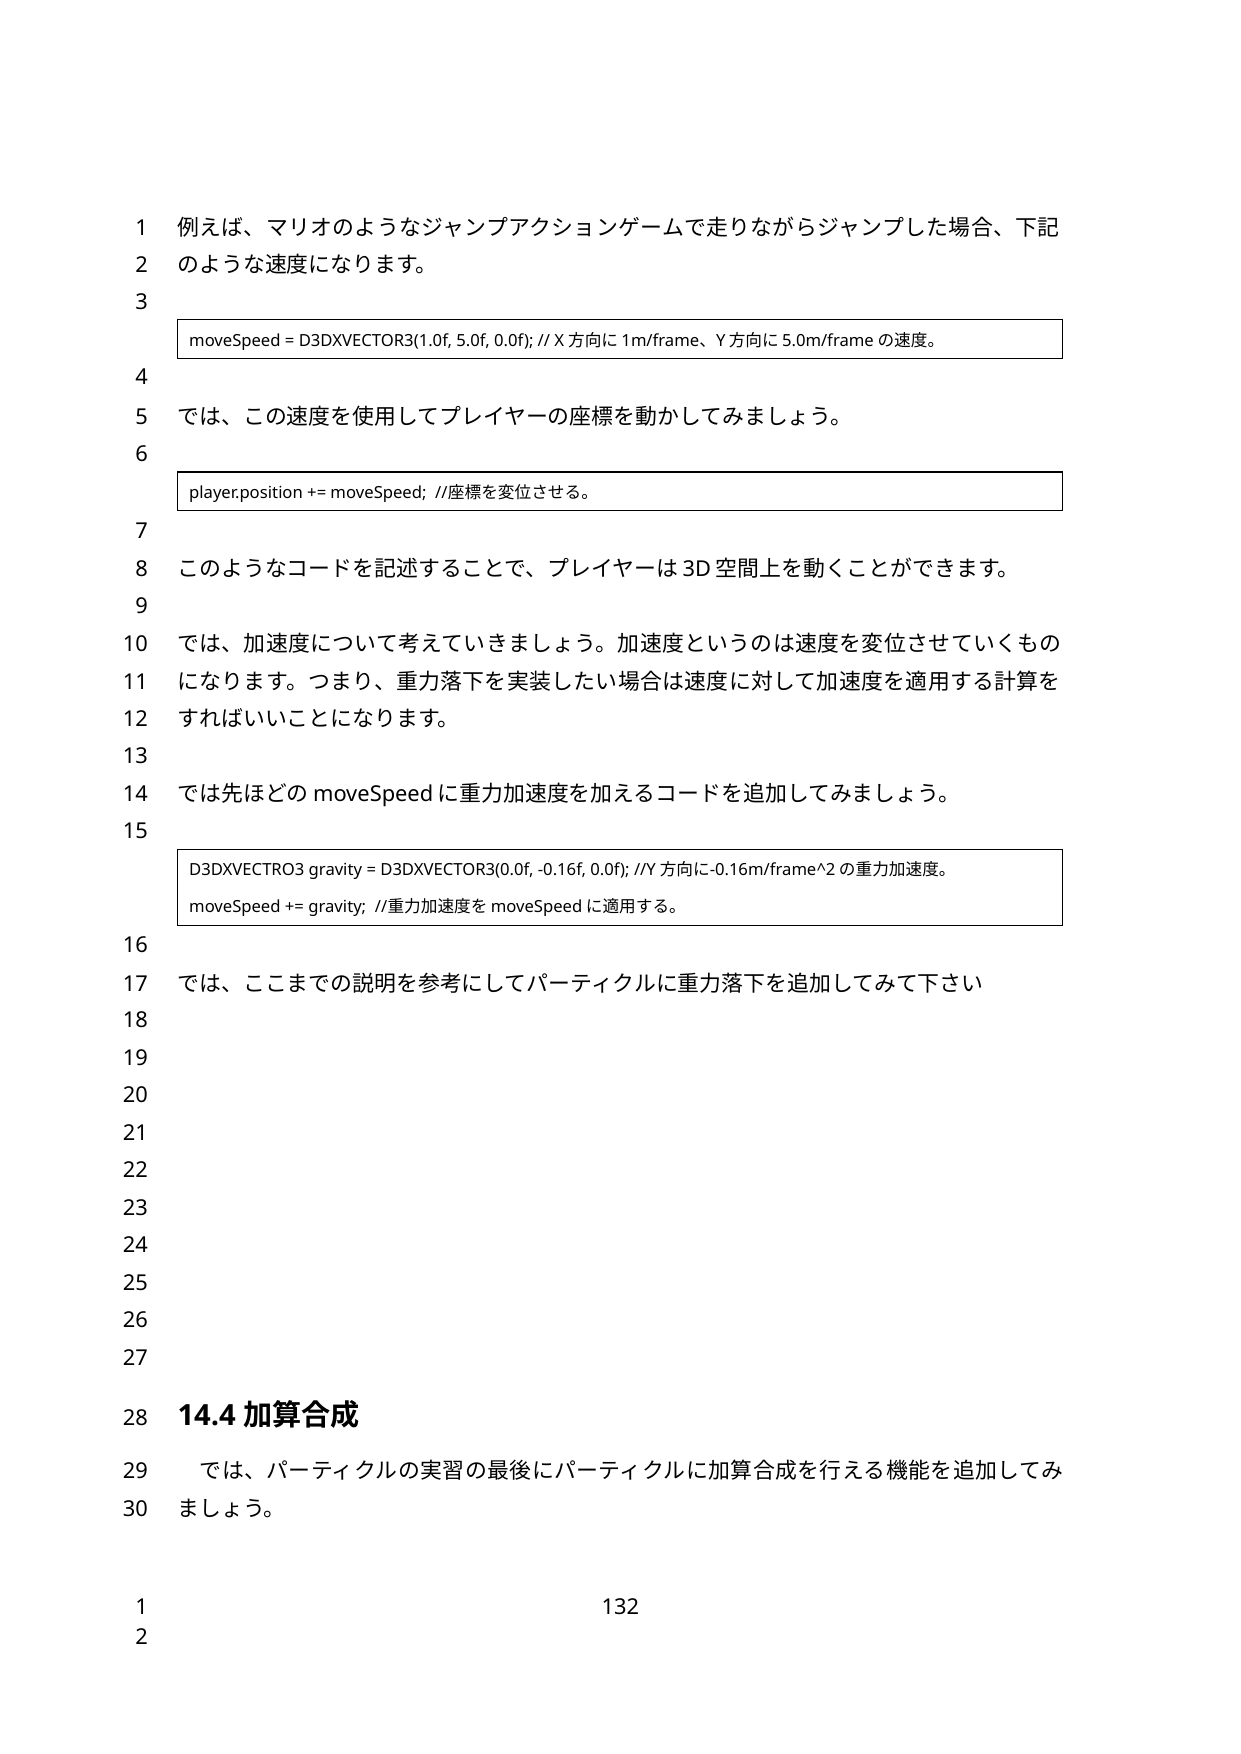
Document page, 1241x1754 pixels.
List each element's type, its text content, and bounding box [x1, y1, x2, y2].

text 14.4 加算合成 [177, 1376, 1063, 1451]
table_header D3DXVECTRO3 gravity = D3DXVECTOR3(0.0f, -0.16f, 0.0f); //Y方向に-0.16m/frame^2の重力加速度。 moveSpeed += gravity; //重力加速度をmoveSpeedに適用する。 [178, 850, 1062, 924]
table_header player.position += moveSpeed; //座標を変位させる。 [178, 473, 1062, 510]
text では、加速度について考えていきましょう。加速度というのは速度を変位させていくものになります。つまり、重力落下を実装したい場合は速度に対して加速度を適用する計算をすればいいことになります。 [177, 623, 1063, 736]
text では、ここまでの説明を参考にしてパーティクルに重力落下を追加してみて下さい [177, 963, 1063, 1001]
text 例えば、マリオのようなジャンプアクションゲームで走りながらジャンプした場合、下記のような速度になります。 [177, 207, 1063, 282]
text では、この速度を使用してプレイヤーの座標を動かしてみましょう。 [177, 396, 1063, 434]
text では、パーティクルの実習の最後にパーティクルに加算合成を行える機能を追加してみましょう。 [177, 1451, 1063, 1526]
text このようなコードを記述することで、プレイヤーは3D空間上を動くことができます。 [177, 548, 1063, 586]
text では先ほどのmoveSpeedに重力加速度を加えるコードを追加してみましょう。 [177, 773, 1063, 811]
table_header moveSpeed = D3DXVECTOR3(1.0f, 5.0f, 0.0f); // X方向に1m/frame、Y方向に5.0m/frameの速度。 [178, 320, 1062, 358]
